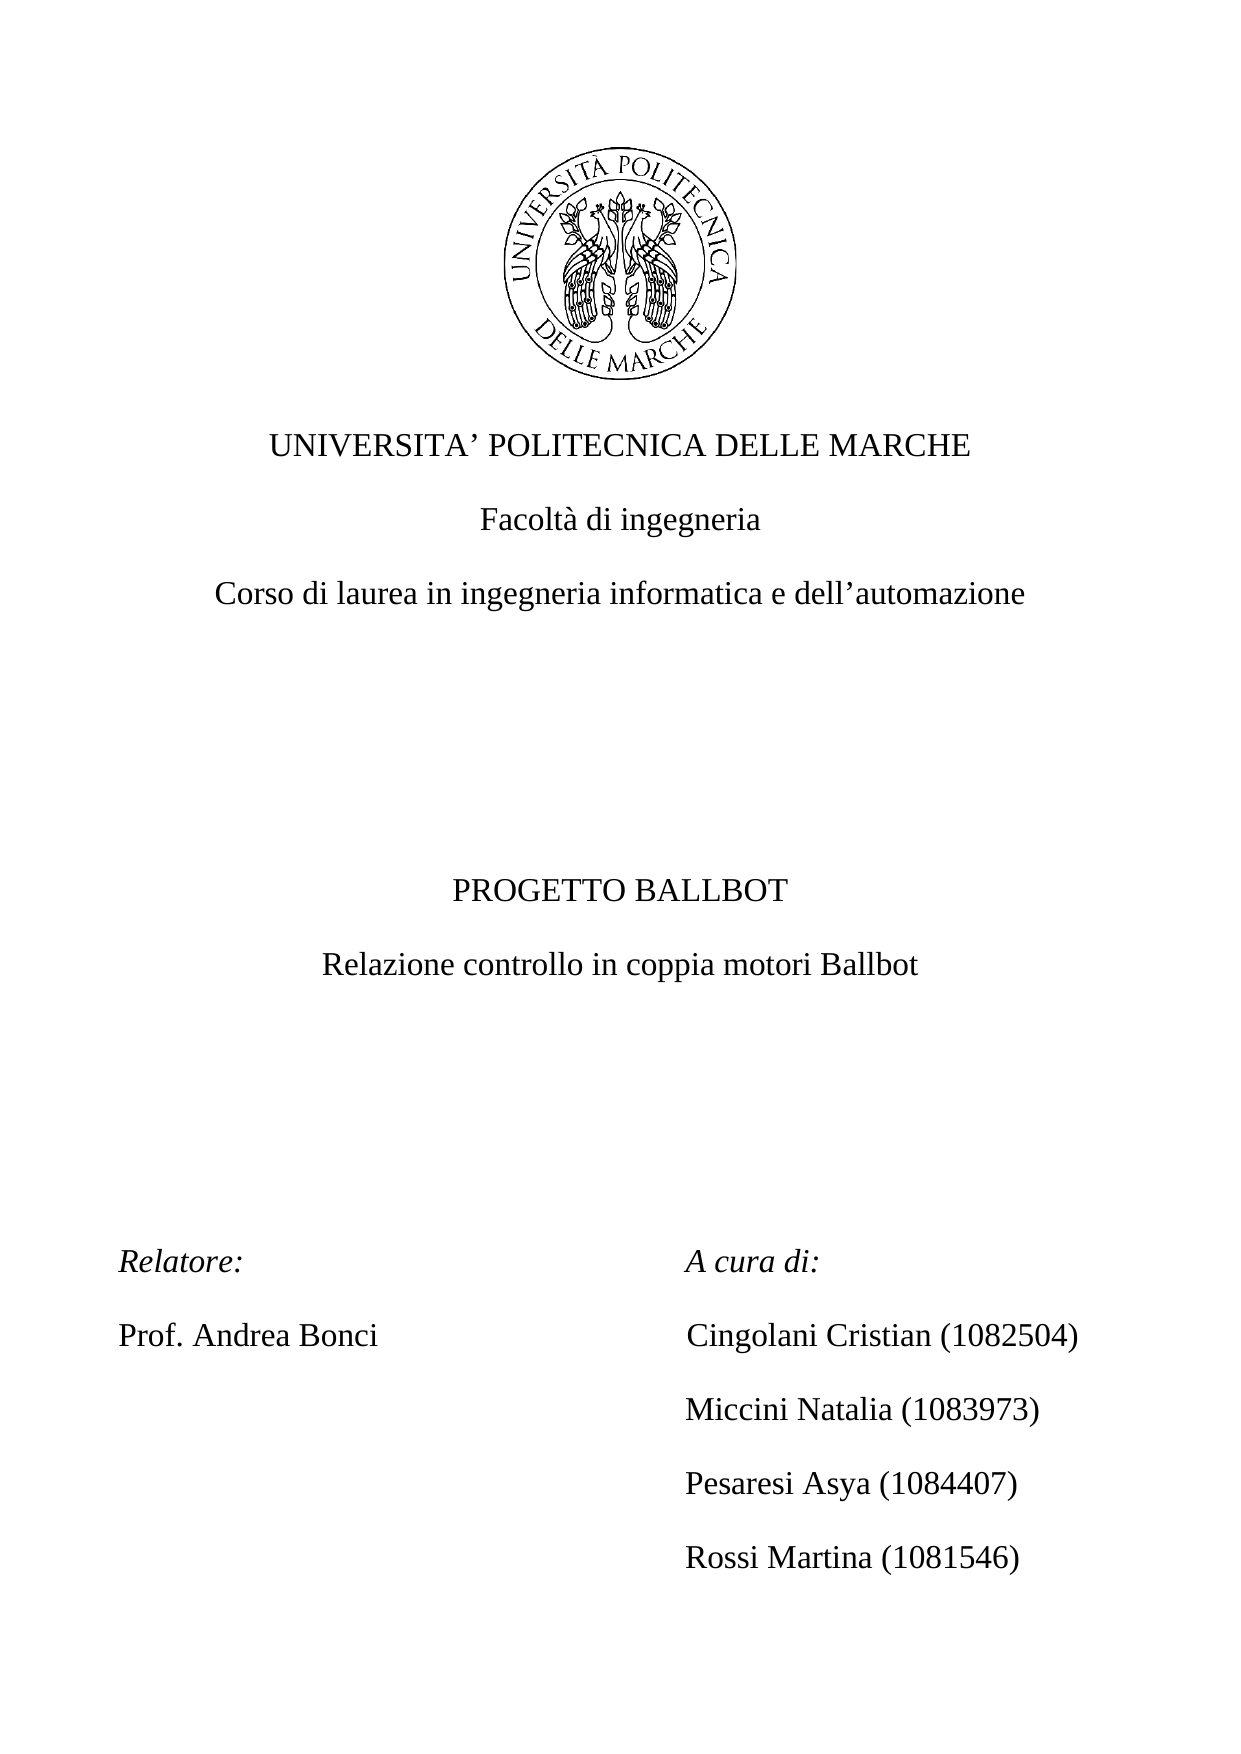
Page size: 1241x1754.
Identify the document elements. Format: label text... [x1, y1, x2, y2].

text Corso di laurea in ingegneria informatica e dell’automazione [118, 573, 1122, 612]
text Relatore: A cura di: [118, 1241, 1122, 1279]
picture [503, 147, 737, 380]
text Pesaresi Asya (1084407) [118, 1463, 1122, 1502]
text Rossi Martina (1081546) [118, 1538, 1122, 1576]
text Miccini Natalia (1083973) [118, 1389, 1122, 1428]
text Facoltà di ingegneria [118, 499, 1122, 538]
text Prof. Andrea Bonci Cingolani Cristian (1082504) [118, 1315, 1122, 1353]
text PROGETTO BALLBOT [118, 870, 1122, 908]
text UNIVERSITA’ POLITECNICA DELLE MARCHE [118, 425, 1122, 463]
text Relazione controllo in coppia motori Ballbot [118, 944, 1122, 983]
